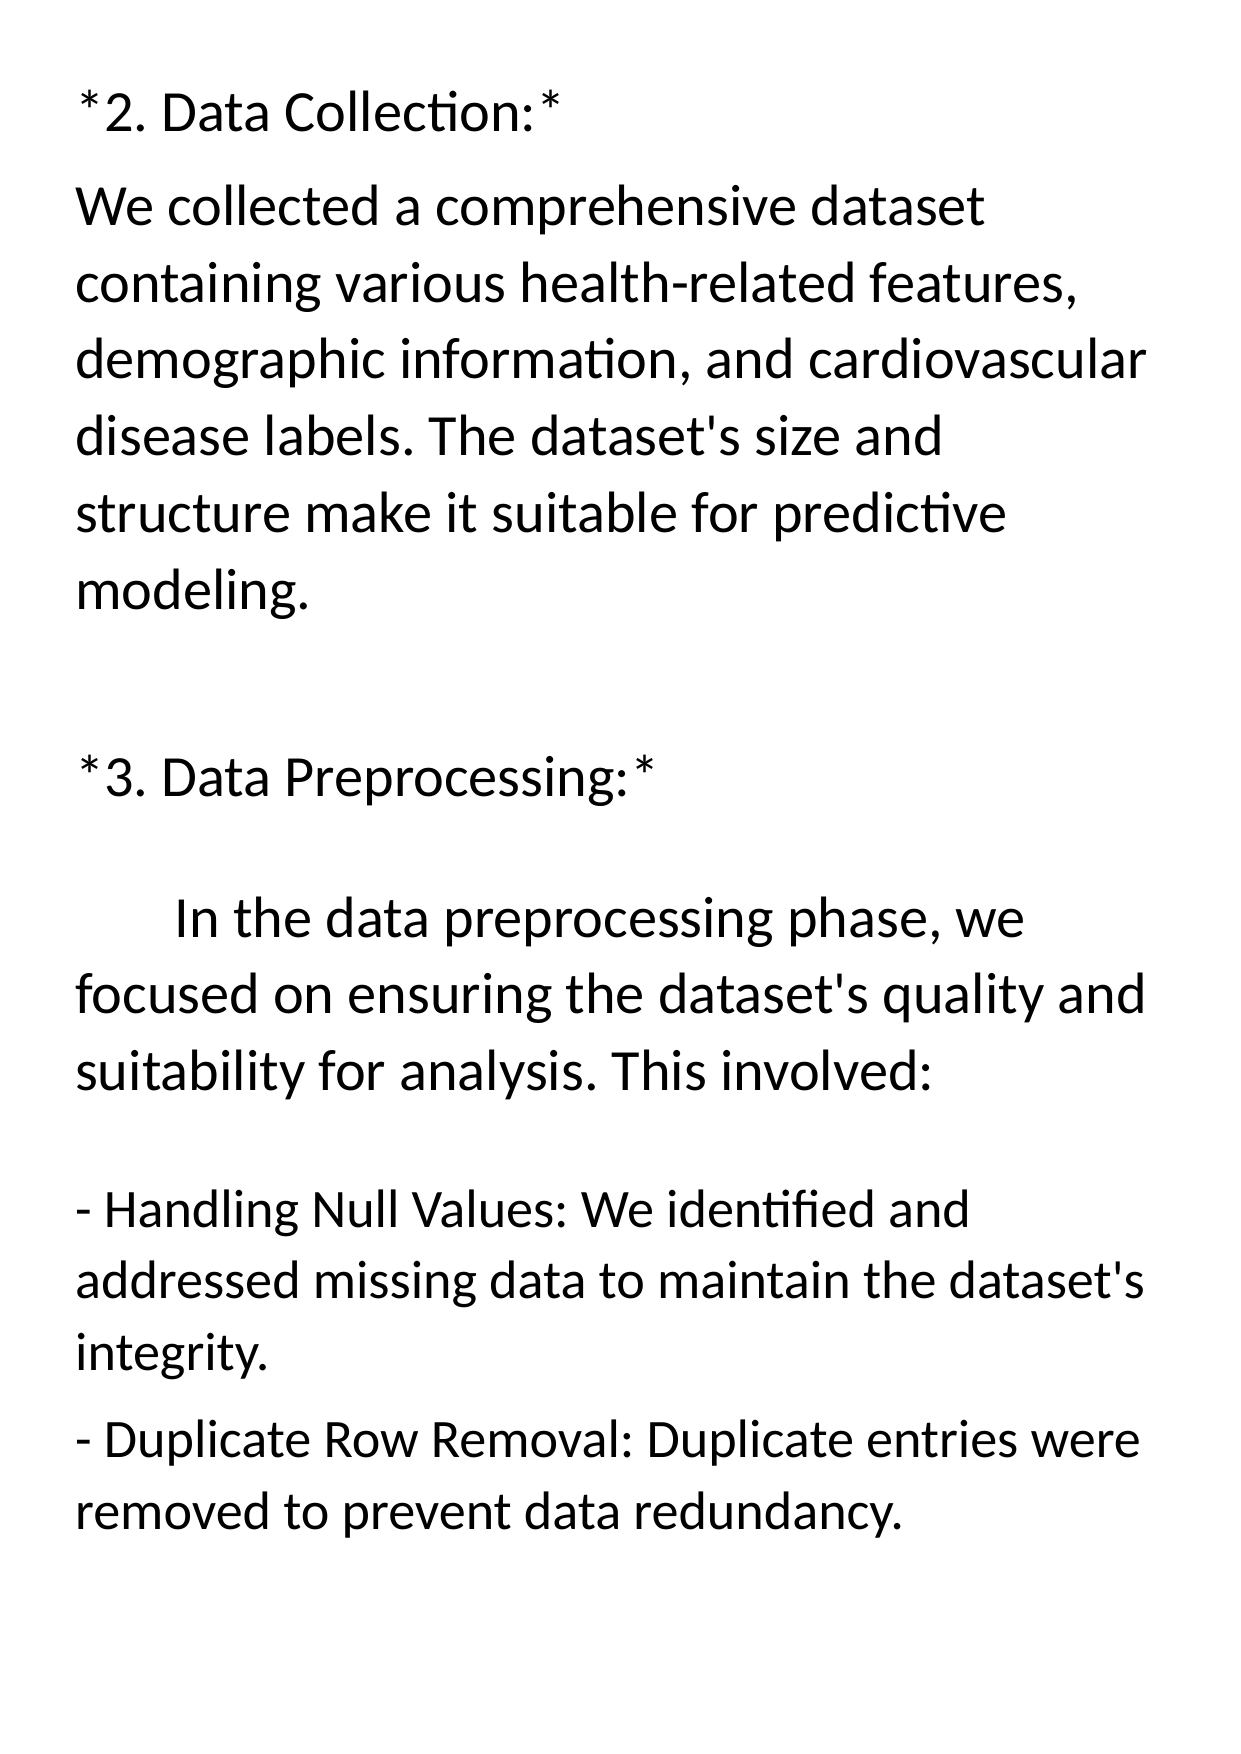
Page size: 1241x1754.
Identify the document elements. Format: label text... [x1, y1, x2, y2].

text *2. Data Collection:* [75, 75, 1165, 146]
text - Duplicate Row Removal: Duplicate entries were removed to prevent data redundancy. [75, 1405, 1165, 1543]
text In the data preprocessing phase, we focused on ensuring the dataset's quality and suitability for analysis. This involved: [75, 880, 1165, 1105]
text - Handling Null Values: We identified and addressed missing data to maintain the dataset's integrity. [75, 1174, 1165, 1383]
text *3. Data Preprocessing:* [75, 740, 1165, 811]
text We collected a comprehensive dataset containing various health-related features, demographic information, and cardiovascular disease labels. The dataset's size and structure make it suitable for predictive modeling. [75, 168, 1165, 624]
